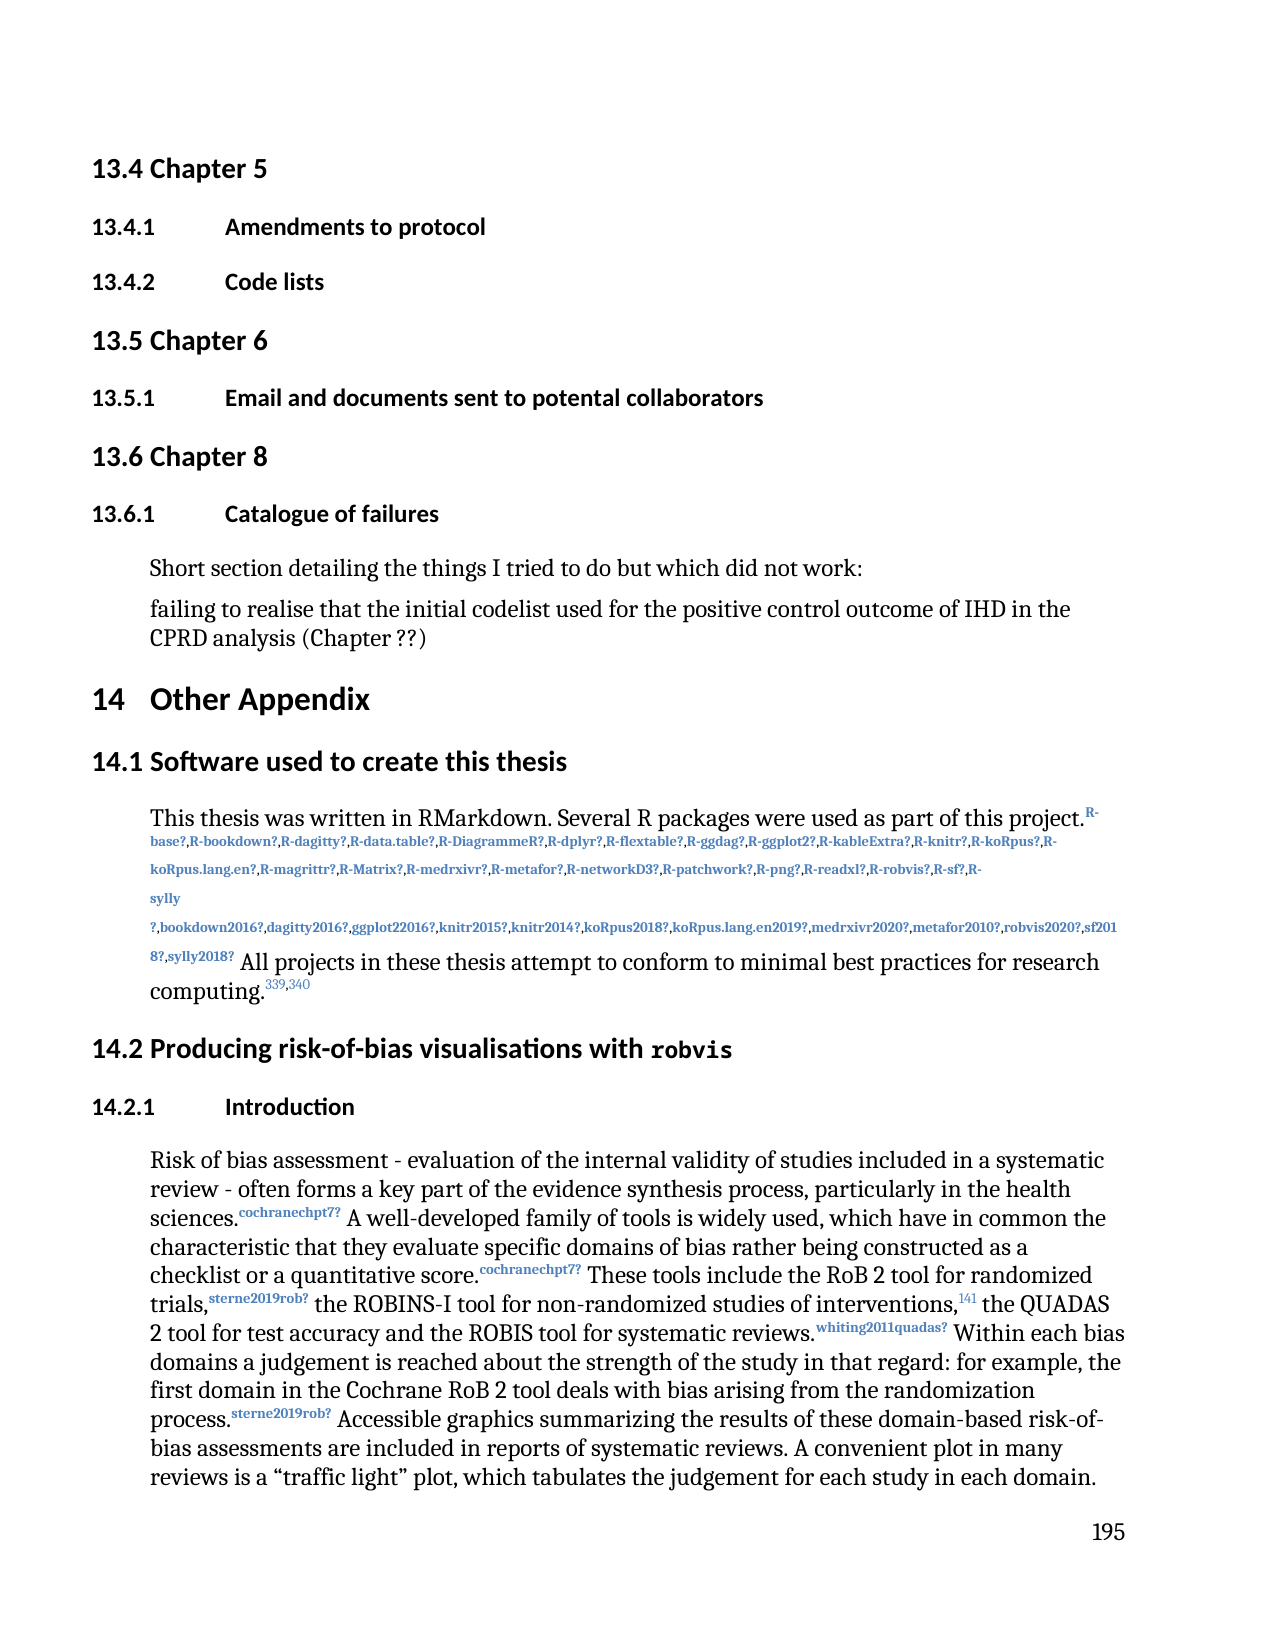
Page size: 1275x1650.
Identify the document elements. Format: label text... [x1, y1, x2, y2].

subtitle Producing risk-of-bias visualisations with robvis [91, 1030, 1125, 1066]
subtitle Code lists [91, 266, 1125, 297]
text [150, 1146, 1125, 1491]
subtitle Other Appendix [91, 678, 1125, 718]
subtitle Amendments to protocol [91, 211, 1125, 241]
subtitle Chapter 6 [91, 322, 1125, 357]
subtitle Chapter 5 [91, 150, 1125, 186]
text This thesis was written in RMarkdown. Several R packages were used as part of this project.R-base?,R-bookdown?,R-dagitty?,R-data.table?,R-DiagrammeR?,R-dplyr?,R-flextable?,R-ggdag?,R-ggplot2?,R-kableExtra?,R-knitr?,R-koRpus?,R-koRpus.lang.en?,R-magrittr?,R-Matrix?,R-medrxivr?,R-metafor?,R-networkD3?,R-patchwork?,R-png?,R-readxl?,R-robvis?,R-sf?,R-sylly?,bookdown2016?,dagitty2016?,ggplot22016?,knitr2015?,knitr2014?,koRpus2018?,koRpus.lang.en2019?,medrxivr2020?,metafor2010?,robvis2020?,sf2018?,sylly2018? All projects in these thesis attempt to conform to minimal best practices for research computing.339,340 [150, 804, 1125, 1005]
text failing to realise that the initial codelist used for the positive control outcome of IHD in the CPRD analysis (Chapter ??) [150, 595, 1125, 653]
text Short section detailing the things I tried to do but which did not work: [150, 554, 1125, 583]
subtitle Catalogue of failures [91, 498, 1125, 529]
subtitle Chapter 8 [91, 438, 1125, 473]
subtitle Email and documents sent to potental collaborators [91, 382, 1125, 413]
subtitle Introduction [91, 1091, 1125, 1121]
subtitle Software used to create this thesis [91, 743, 1125, 779]
